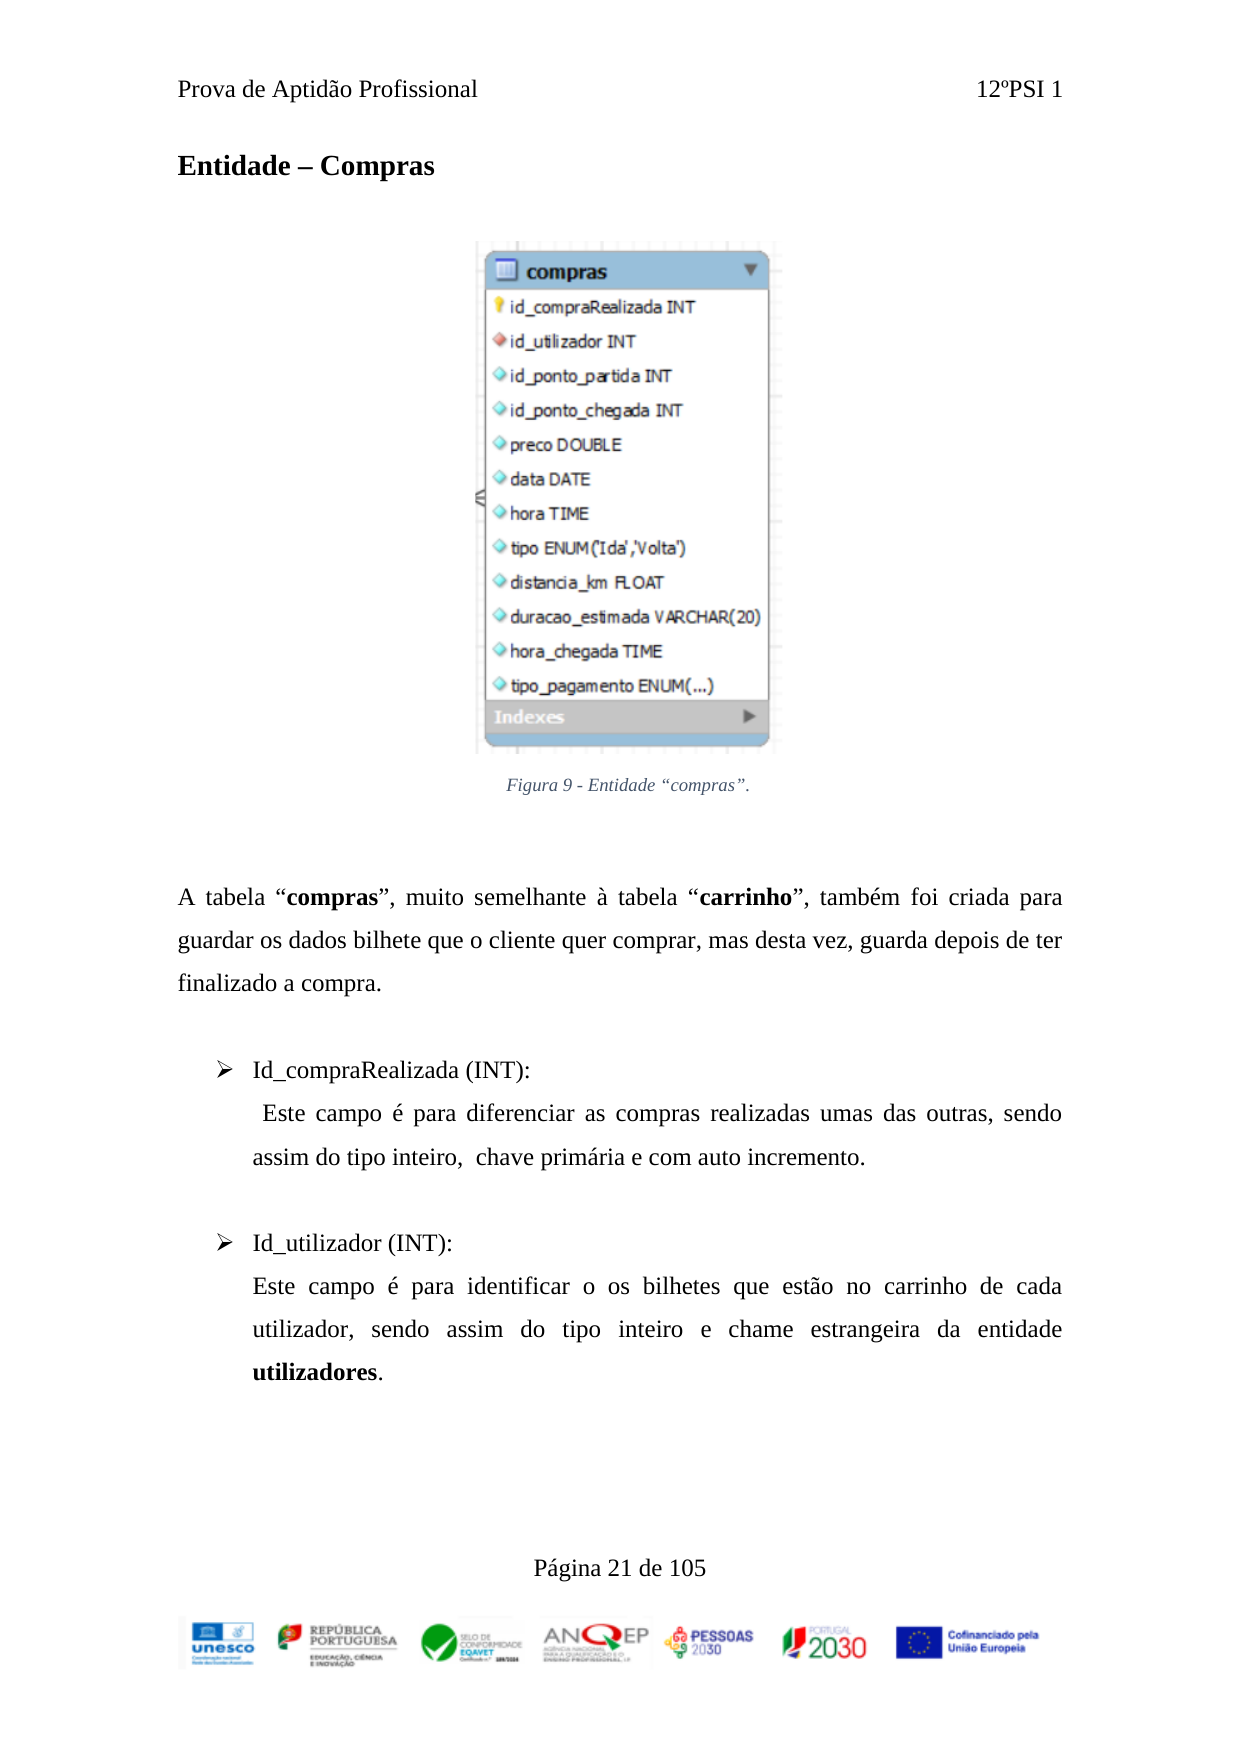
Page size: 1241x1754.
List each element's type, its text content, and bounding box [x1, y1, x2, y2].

picture [177, 1615, 1084, 1677]
list Id_compraRealizada (INT): [215, 1055, 1063, 1084]
text A tabela “compras”, muito semelhante à tabela “carrinho”, também foi criada para guardar os dados bilhete que o cliente quer comprar, mas desta vez, guarda depois de ter finalizado a compra. [177, 882, 1063, 997]
list Entidade – Compras [177, 148, 1063, 181]
list Id_utilizador (INT): [215, 1228, 1063, 1257]
list Este campo é para identificar o os bilhetes que estão no carrinho de cada utilizador, sendo assim do tipo inteiro e chame estrangeira da entidade utilizadores. [252, 1271, 1063, 1386]
picture [475, 241, 783, 754]
list Este campo é para diferenciar as compras realizadas umas das outras, sendo assim do tipo inteiro, chave primária e com auto incremento. [252, 1098, 1063, 1170]
